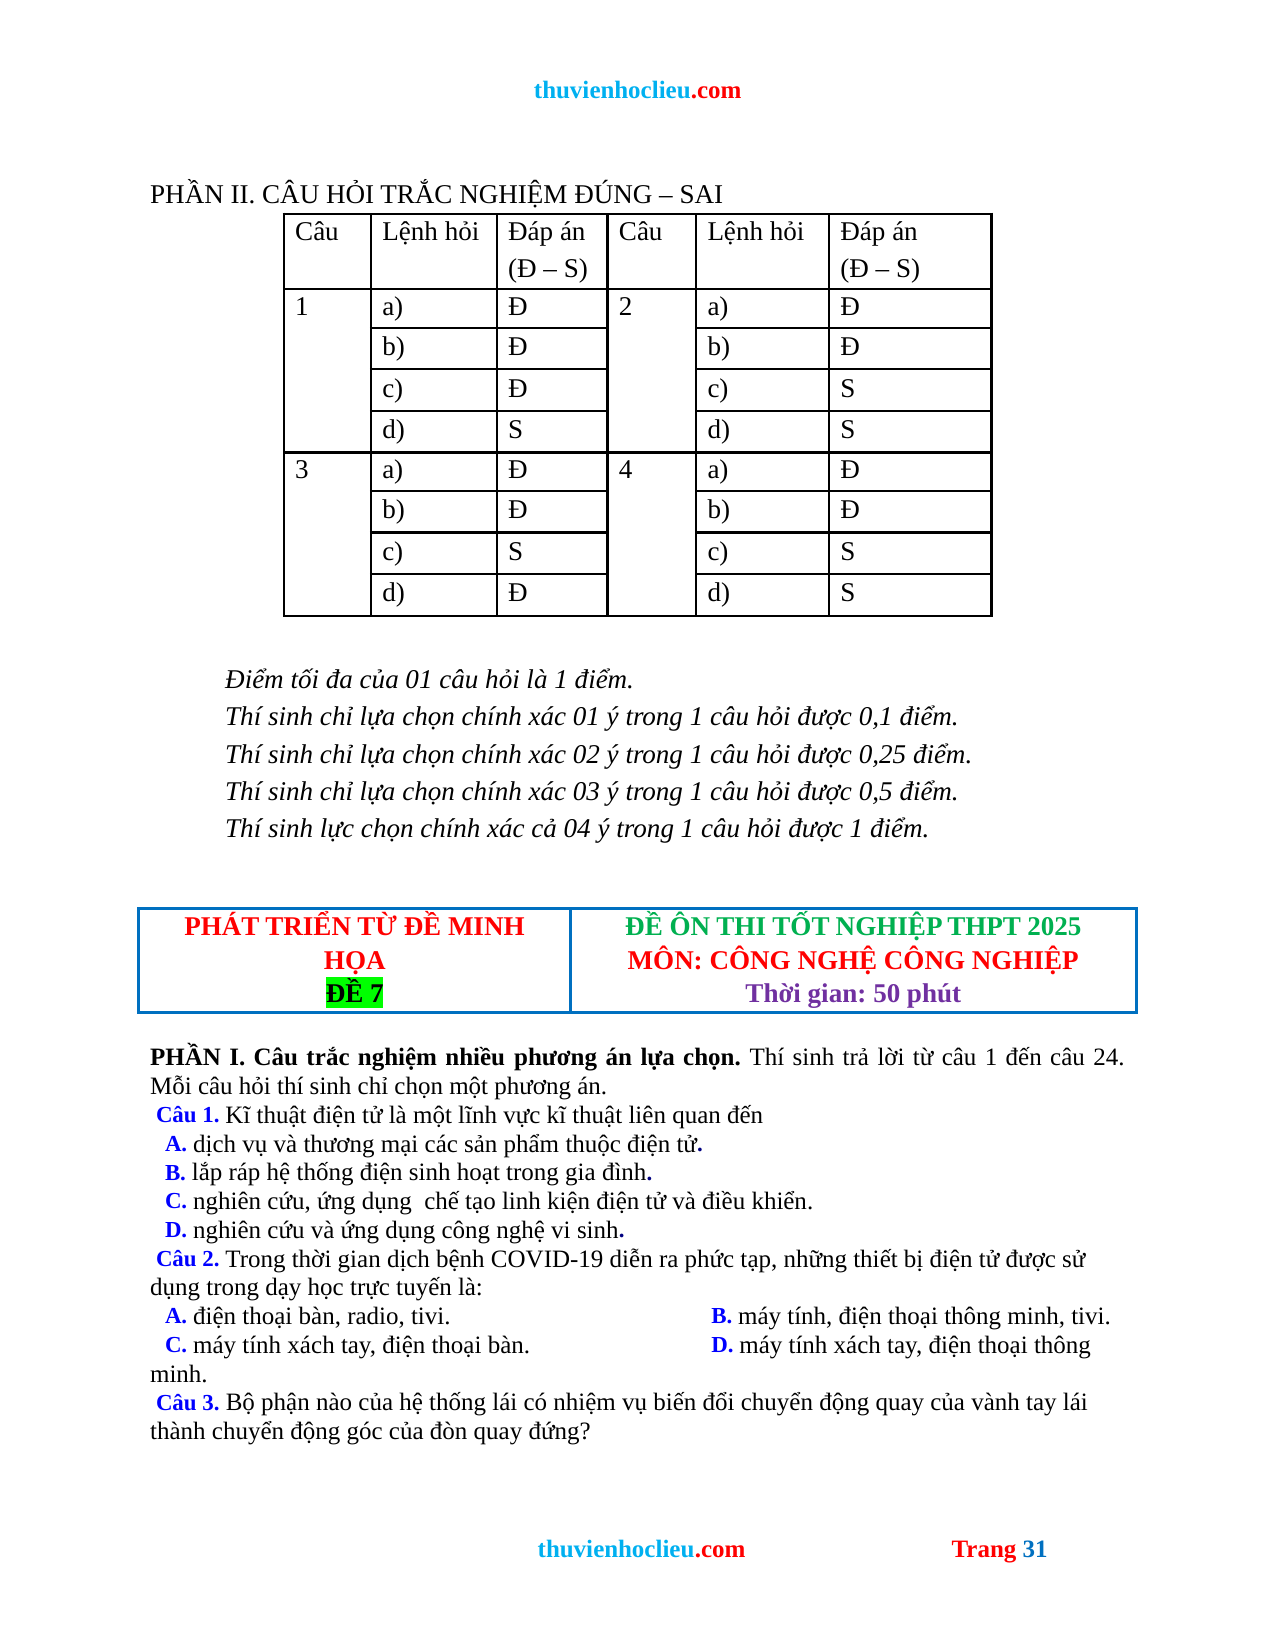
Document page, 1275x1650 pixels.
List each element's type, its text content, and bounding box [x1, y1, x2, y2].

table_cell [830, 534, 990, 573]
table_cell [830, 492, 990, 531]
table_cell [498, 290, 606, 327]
text PHẦN II. CÂU HỎI TRẮC NGHIỆM ĐÚNG – SAI [150, 178, 1125, 209]
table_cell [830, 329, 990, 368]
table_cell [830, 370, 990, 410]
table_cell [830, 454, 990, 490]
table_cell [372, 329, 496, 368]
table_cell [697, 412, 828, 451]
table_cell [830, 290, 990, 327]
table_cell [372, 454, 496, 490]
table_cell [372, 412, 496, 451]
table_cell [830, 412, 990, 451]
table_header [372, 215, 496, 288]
text Câu 2. Trong thời gian dịch bệnh COVID-19 diễn ra phức tạp, những thiết bị điện tử được sử dụng trong dạy học trực tuyến là: [150, 1244, 1125, 1301]
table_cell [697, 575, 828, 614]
text A. điện thoại bàn, radio, tivi. B. máy tính, điện thoại thông minh, tivi. [150, 1301, 1125, 1330]
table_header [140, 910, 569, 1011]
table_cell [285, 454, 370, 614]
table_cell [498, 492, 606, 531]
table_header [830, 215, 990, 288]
text D. nghiên cứu và ứng dụng công nghệ vi sinh. [150, 1215, 1125, 1244]
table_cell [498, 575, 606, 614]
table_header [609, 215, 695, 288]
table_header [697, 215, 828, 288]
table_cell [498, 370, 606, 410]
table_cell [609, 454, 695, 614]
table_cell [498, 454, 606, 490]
text  Thí sinh lực chọn chính xác cả 04 ý trong 1 câu hỏi được 1 điểm. [187, 812, 1125, 843]
text Điểm tối đa của 01 câu hỏi là 1 điểm. [150, 663, 1125, 694]
text Câu 3. Bộ phận nào của hệ thống lái có nhiệm vụ biến đổi chuyển động quay của vành tay lái thành chuyển động góc của đòn quay đứng? [150, 1387, 1125, 1445]
text C. nghiên cứu, ứng dụng chế tạo linh kiện điện tử và điều khiển. [150, 1186, 1125, 1215]
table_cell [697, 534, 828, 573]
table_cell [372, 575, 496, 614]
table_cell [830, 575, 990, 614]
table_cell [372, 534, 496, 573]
text B. lắp ráp hệ thống điện sinh hoạt trong gia đình. [150, 1157, 1125, 1186]
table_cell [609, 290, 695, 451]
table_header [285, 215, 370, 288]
text  Thí sinh chỉ lựa chọn chính xác 01 ý trong 1 câu hỏi được 0,1 điểm. [187, 700, 1125, 732]
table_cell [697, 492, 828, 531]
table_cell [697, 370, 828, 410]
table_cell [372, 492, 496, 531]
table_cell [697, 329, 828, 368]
text  Thí sinh chỉ lựa chọn chính xác 03 ý trong 1 câu hỏi được 0,5 điểm. [187, 775, 1125, 806]
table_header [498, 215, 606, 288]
text Câu 1. Kĩ thuật điện tử là một lĩnh vực kĩ thuật liên quan đến [150, 1100, 1125, 1129]
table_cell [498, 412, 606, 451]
text  Thí sinh chỉ lựa chọn chính xác 02 ý trong 1 câu hỏi được 0,25 điểm. [187, 738, 1125, 769]
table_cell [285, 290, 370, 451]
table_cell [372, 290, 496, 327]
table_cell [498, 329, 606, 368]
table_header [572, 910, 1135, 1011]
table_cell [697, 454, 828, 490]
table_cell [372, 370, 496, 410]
text A. dịch vụ và thương mại các sản phẩm thuộc điện tử. [150, 1129, 1125, 1157]
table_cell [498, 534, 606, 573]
text C. máy tính xách tay, điện thoại bàn. D. máy tính xách tay, điện thoại thông minh. [150, 1330, 1125, 1387]
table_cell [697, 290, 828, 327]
text PHẦN I. Câu trắc nghiệm nhiều phương án lựa chọn. Thí sinh trả lời từ câu 1 đến câu 24. Mỗi câu hỏi thí sinh chỉ chọn một phương án. [150, 1042, 1125, 1100]
